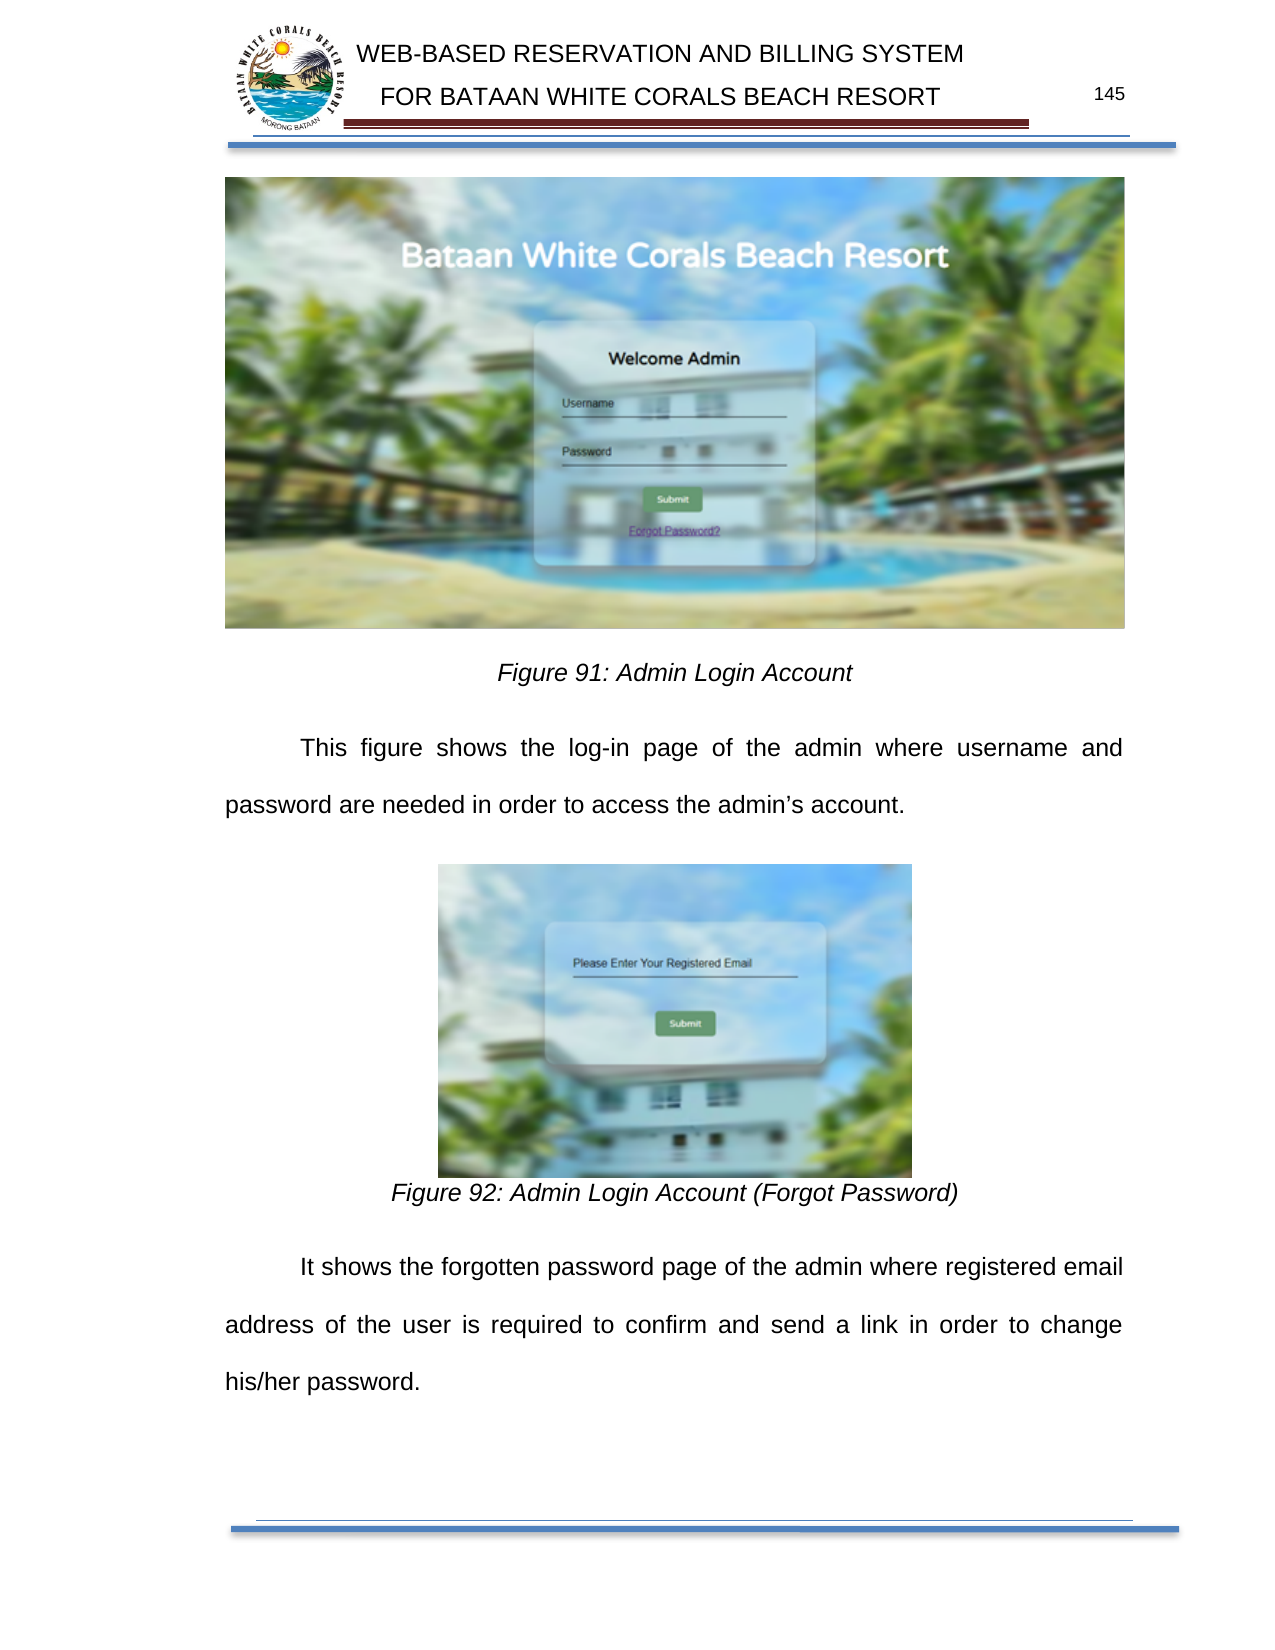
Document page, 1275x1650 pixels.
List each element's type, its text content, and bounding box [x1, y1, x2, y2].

text This figure shows the log-in page of the admin where username and password are needed in order to access the admin’s account. [225, 733, 1125, 819]
picture [234, 20, 344, 130]
picture [438, 864, 912, 1178]
text Figure 92: Admin Login Account (Forgot Password) [225, 1178, 1125, 1207]
text Figure 91: Admin Login Account [225, 630, 1125, 687]
text It shows the forgotten password page of the admin where registered email address of the user is required to confirm and send a link in order to change his/her password. [225, 1252, 1125, 1396]
picture [225, 177, 1125, 630]
